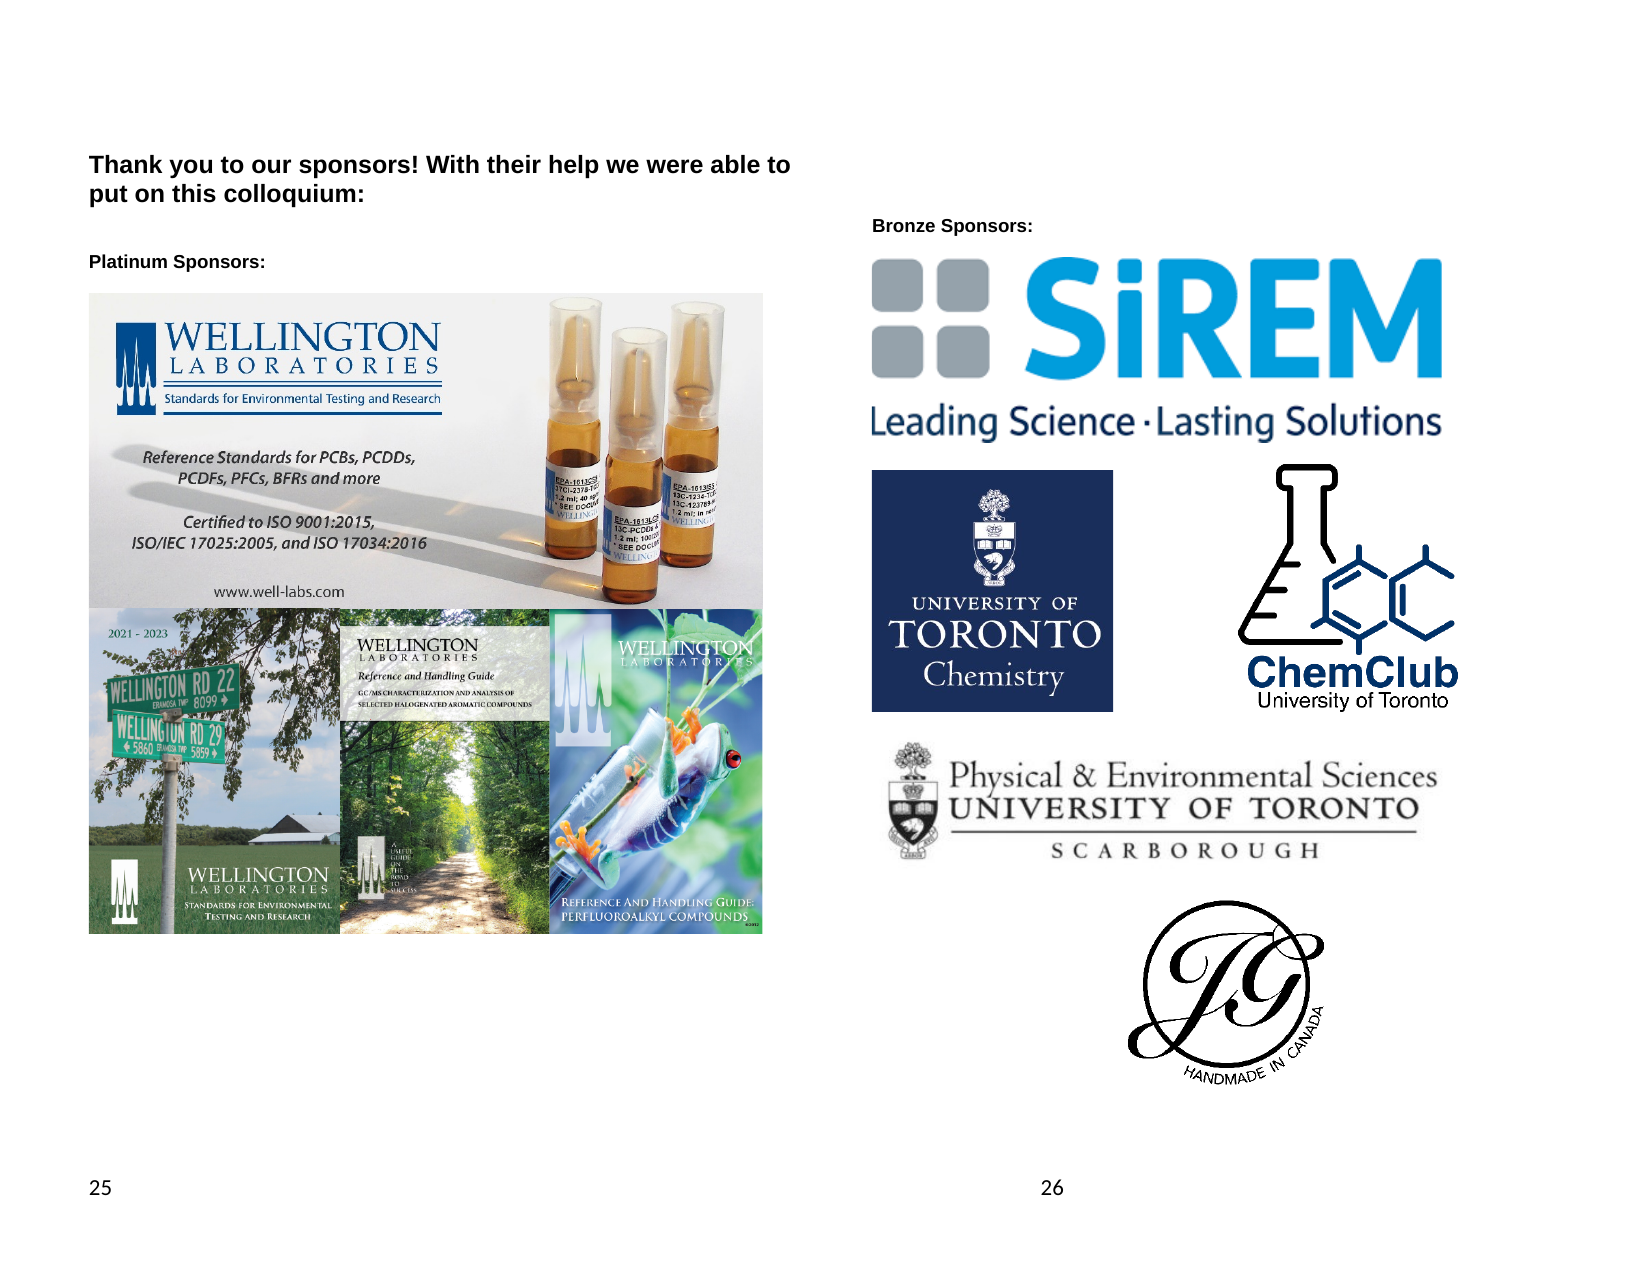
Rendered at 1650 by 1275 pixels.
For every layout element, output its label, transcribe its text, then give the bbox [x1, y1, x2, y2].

picture [871, 732, 1457, 1091]
picture [1238, 464, 1459, 712]
picture [871, 257, 1442, 443]
text Thank you to our sponsors! With their help we were able to put on this colloquium: [89, 150, 798, 207]
text Platinum Sponsors: [89, 251, 798, 272]
picture [871, 470, 1114, 712]
picture [88, 293, 763, 934]
text Bronze Sponsors: [872, 215, 1581, 236]
